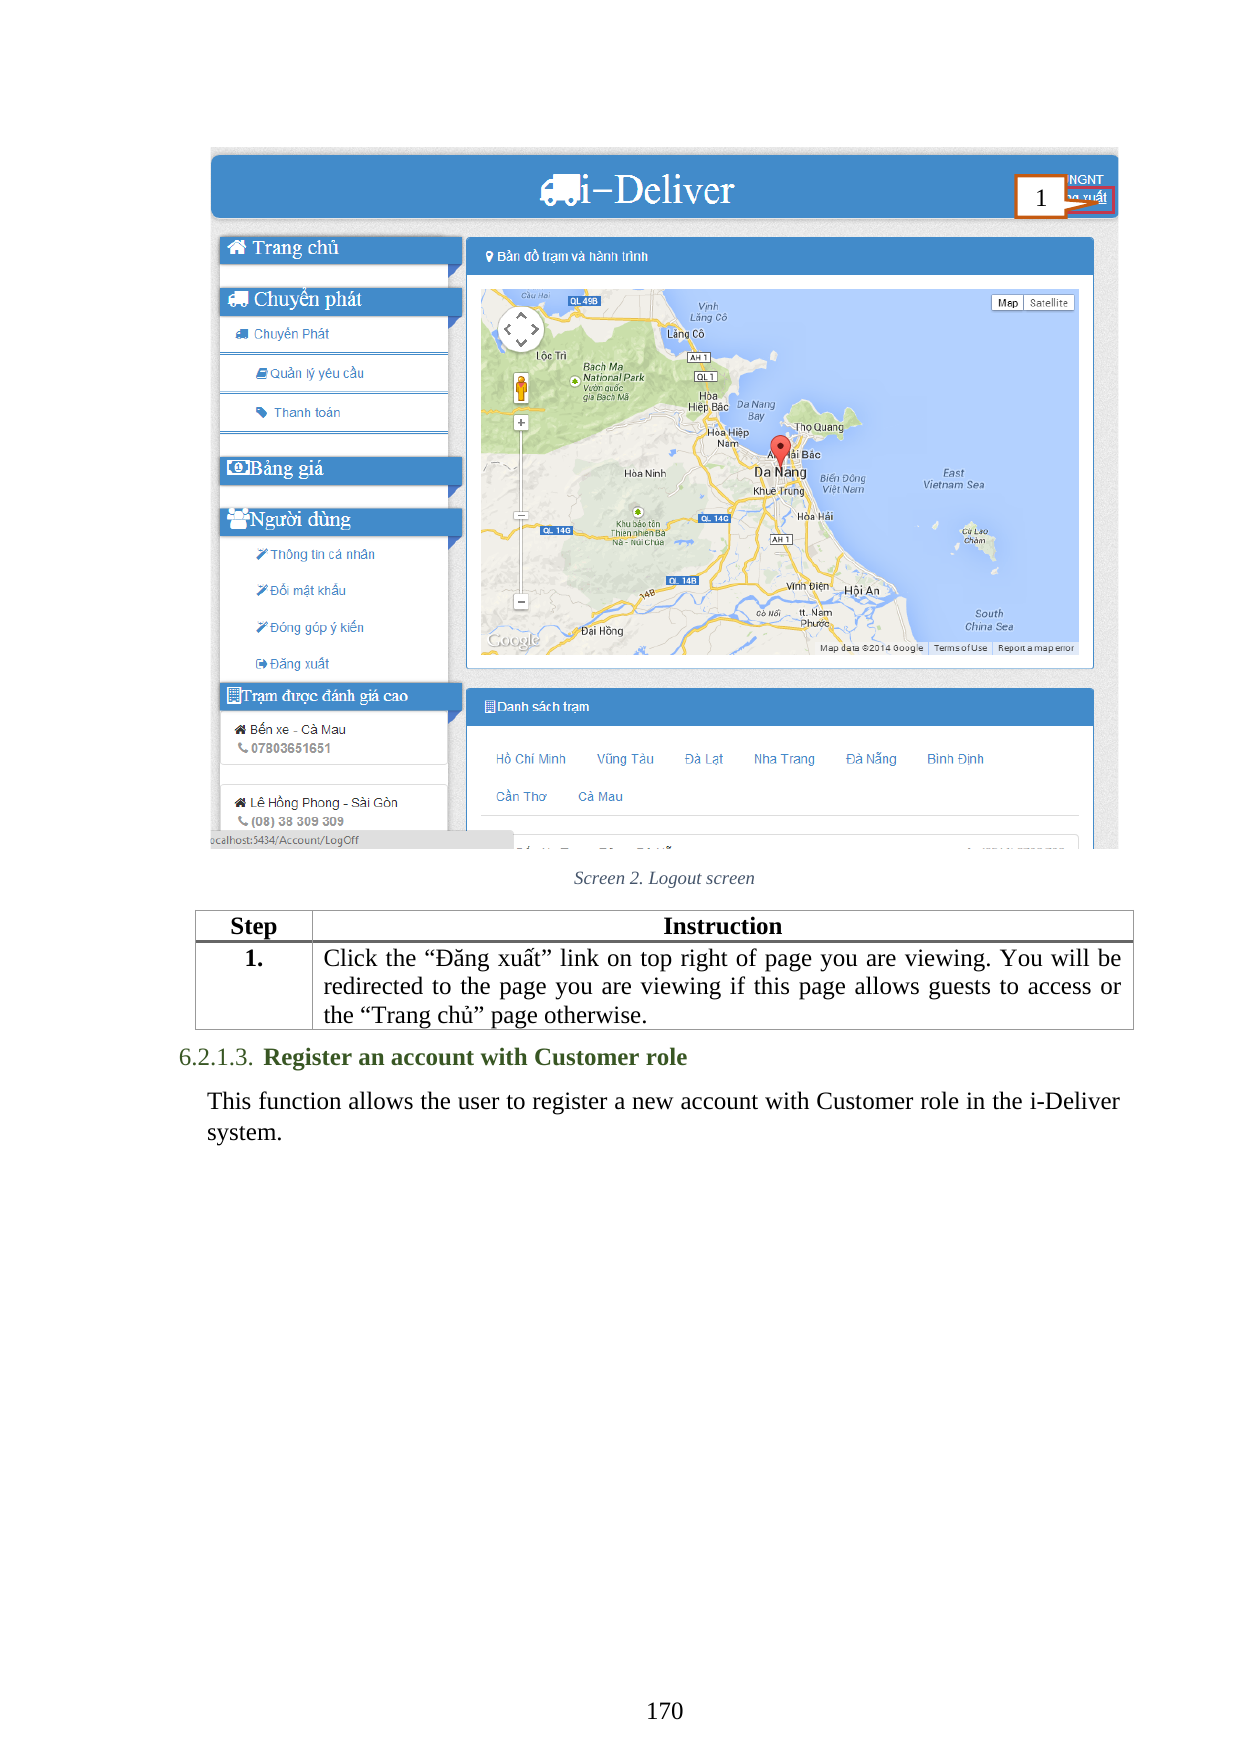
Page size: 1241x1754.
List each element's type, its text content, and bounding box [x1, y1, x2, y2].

text This function allows the user to register a new account with Customer role in the i-Deliver system. [207, 1086, 1122, 1146]
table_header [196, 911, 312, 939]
subtitle Register an account with Customer role [254, 1042, 1122, 1071]
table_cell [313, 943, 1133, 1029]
picture [210, 147, 1119, 849]
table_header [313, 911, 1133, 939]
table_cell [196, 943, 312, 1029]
